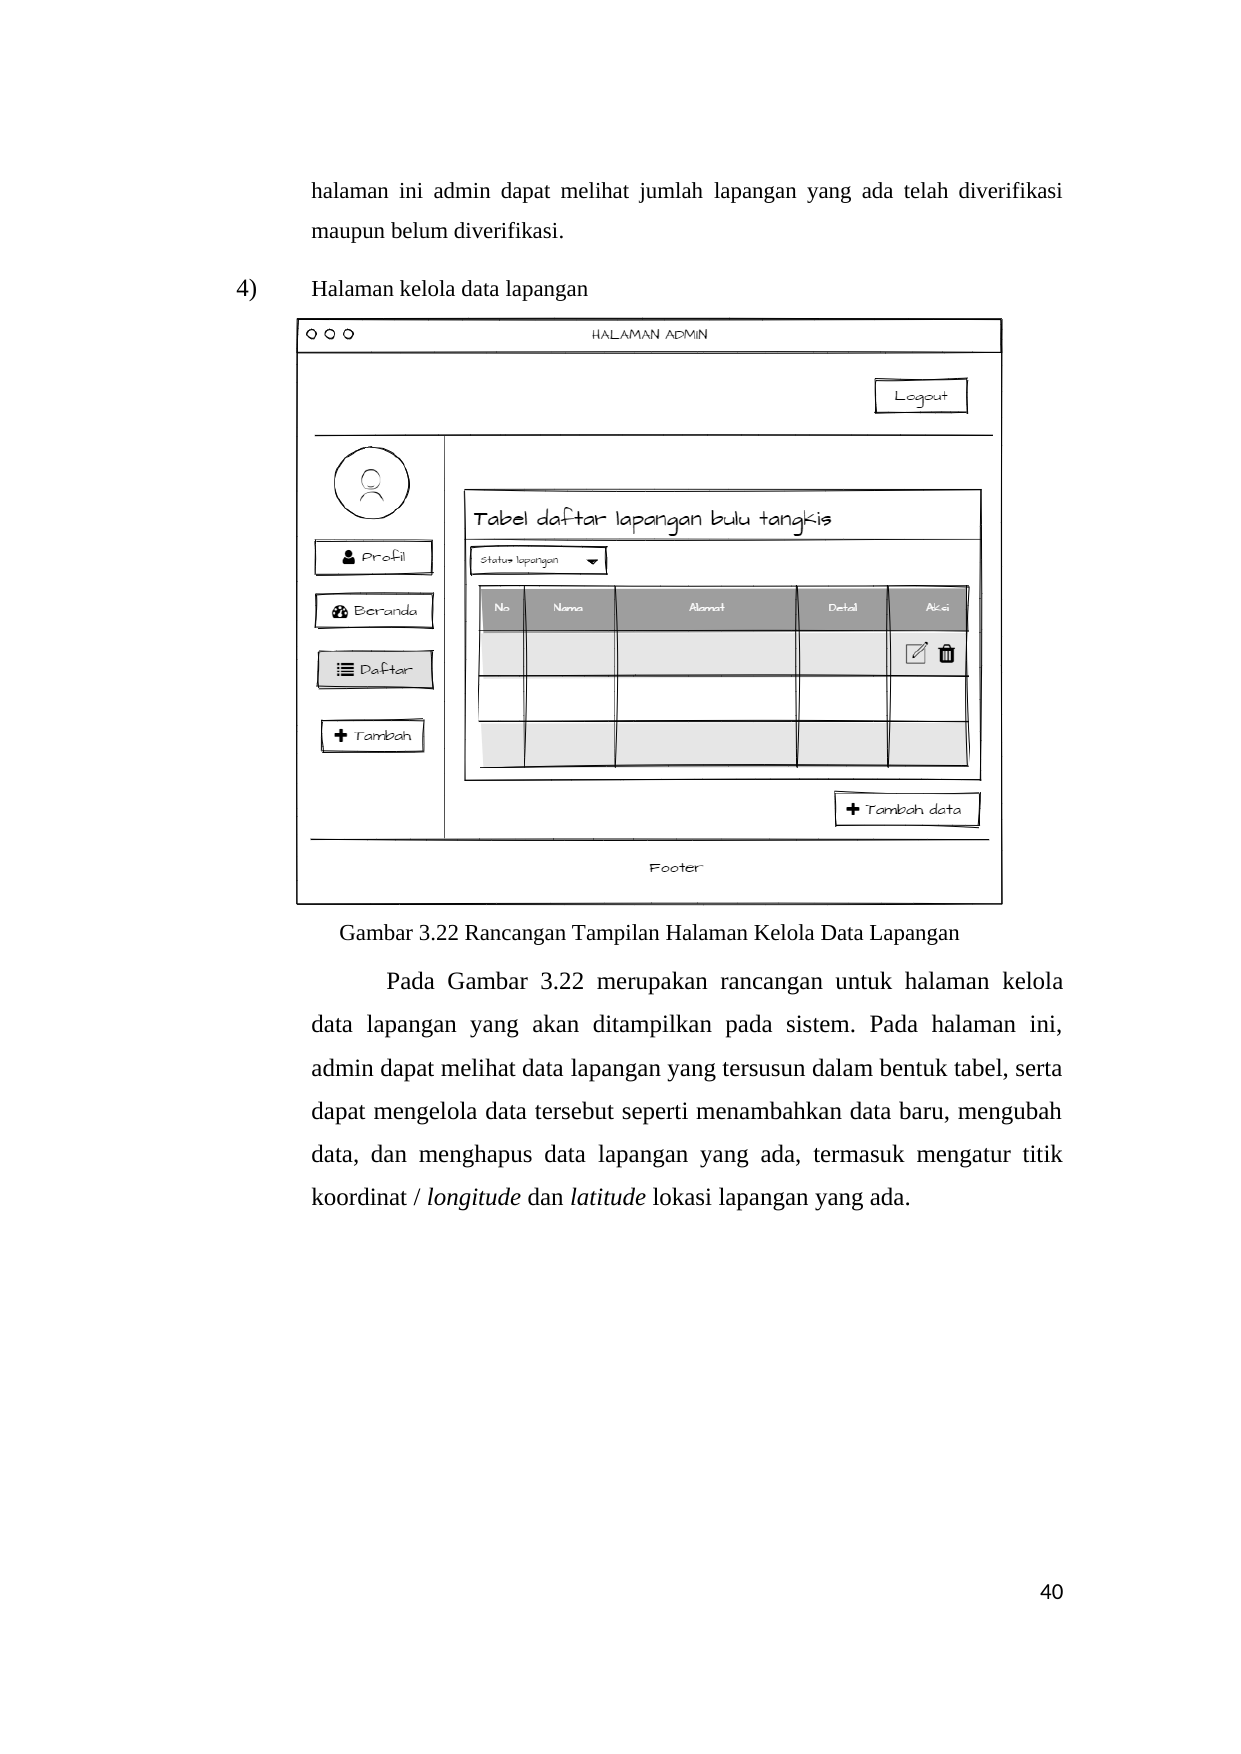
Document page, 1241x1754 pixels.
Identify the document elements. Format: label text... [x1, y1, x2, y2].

text Pada Gambar 3.22 merupakan rancangan untuk halaman kelola data lapangan yang akan ditampilkan pada sistem. Pada halaman ini, admin dapat melihat data lapangan yang tersusun dalam bentuk tabel, serta dapat mengelola data tersebut seperti menambahkan data baru, mengubah data, dan menghapus data lapangan yang ada, termasuk mengatur titik koordinat / longitude dan latitude lokasi lapangan yang ada. [311, 966, 1063, 1211]
picture [294, 316, 1005, 906]
list Halaman kelola data lapangan [236, 273, 1063, 302]
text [311, 177, 1063, 243]
text Gambar 3.22 Rancangan Tampilan Halaman Kelola Data Lapangan [236, 919, 1063, 946]
